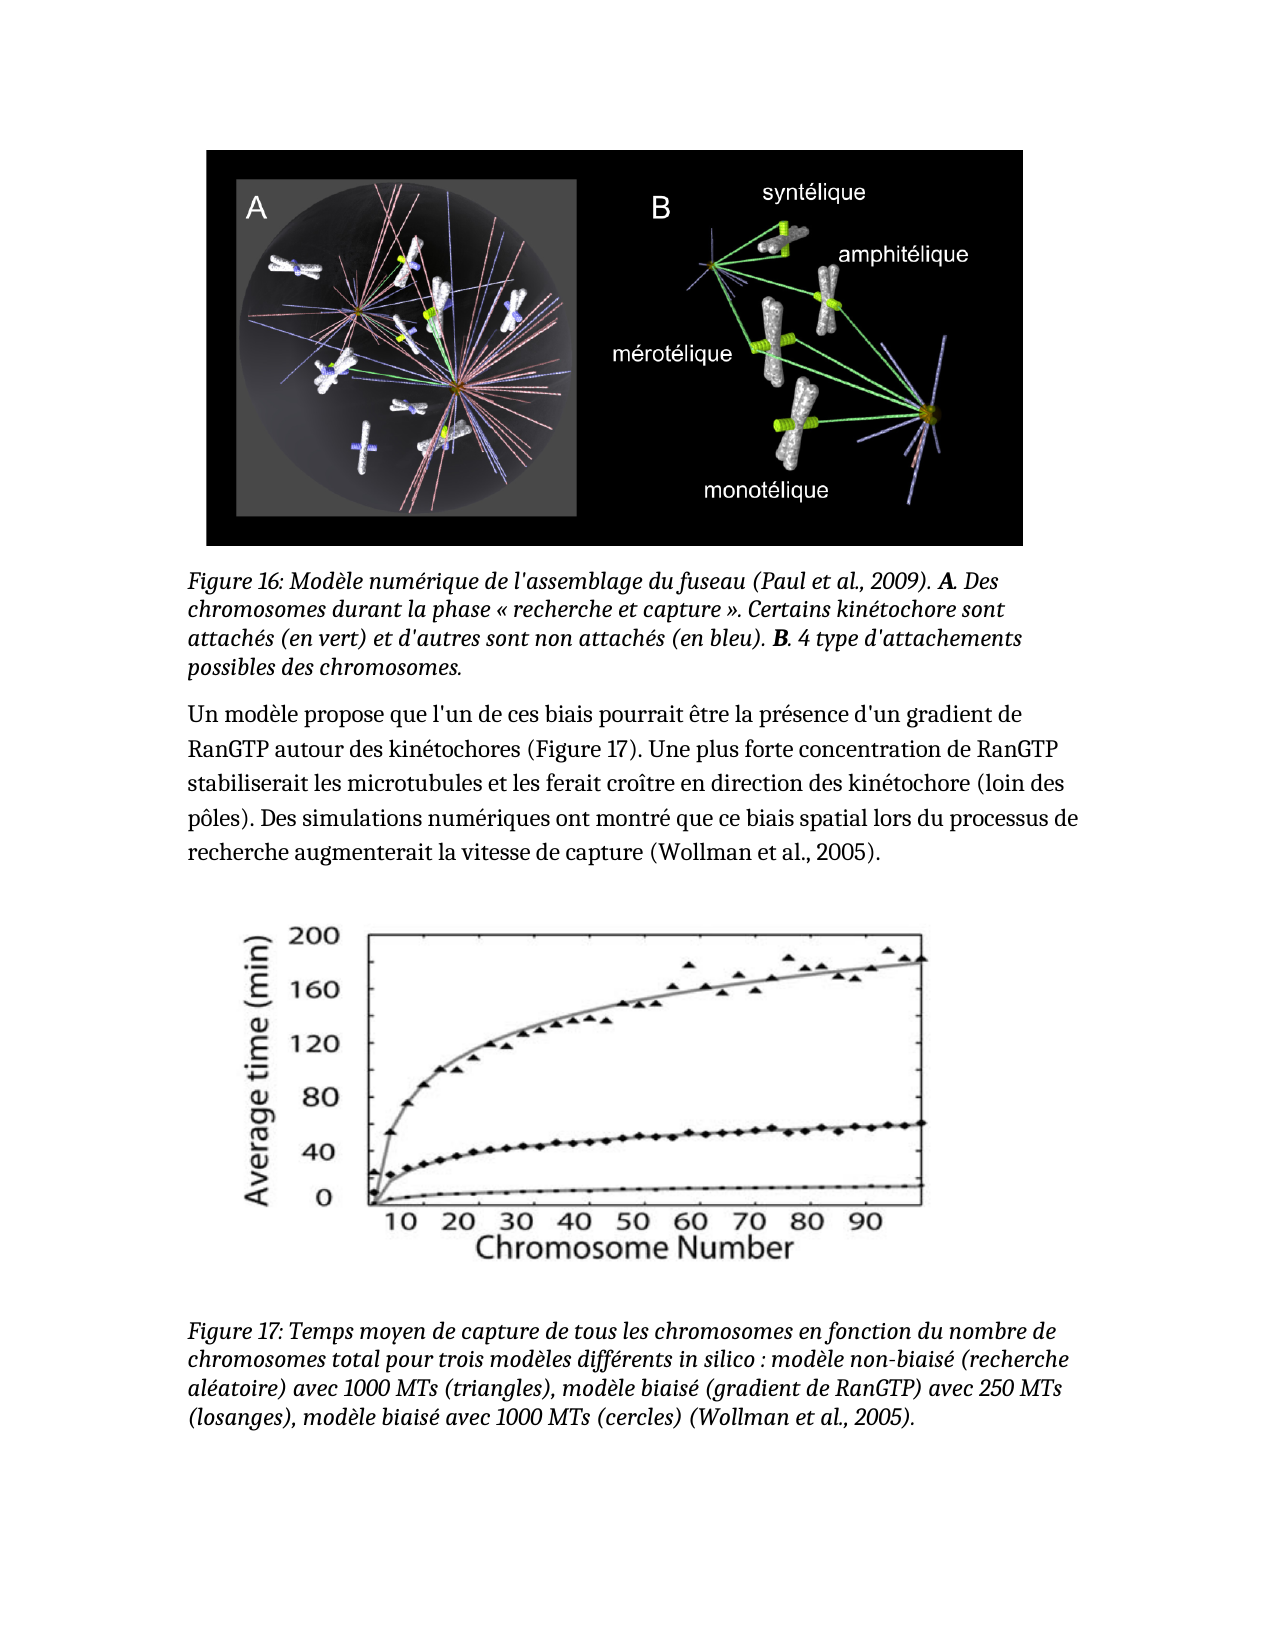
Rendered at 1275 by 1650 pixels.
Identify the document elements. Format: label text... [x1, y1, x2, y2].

text Figure 17: Temps moyen de capture de tous les chromosomes en fonction du nombre de chromosomes total pour trois modèles différents in silico : modèle non-biaisé (recherche aléatoire) avec 1000 MTs (triangles), modèle biaisé (gradient de RanGTP) avec 250 MTs (losanges), modèle biaisé avec 1000 MTs (cercles) (Wollman et al., 2005). [187, 1317, 1087, 1432]
picture [206, 891, 965, 1296]
picture [206, 150, 1023, 546]
text Un modèle propose que l'un de ces biais pourrait être la présence d'un gradient de RanGTP autour des kinétochores (Figure 17). Une plus forte concentration de RanGTP stabiliserait les microtubules et les ferait croître en direction des kinétochore (loin des pôles). Des simulations numériques ont montré que ce biais spatial lors du processus de recherche augmenterait la vitesse de capture (Wollman et al., 2005). [187, 700, 1087, 867]
text Figure 16: Modèle numérique de l'assemblage du fuseau (Paul et al., 2009). A. Des chromosomes durant la phase « recherche et capture ». Certains kinétochore sont attachés (en vert) et d'autres sont non attachés (en bleu). B. 4 type d'attachements possibles des chromosomes. [187, 567, 1087, 682]
